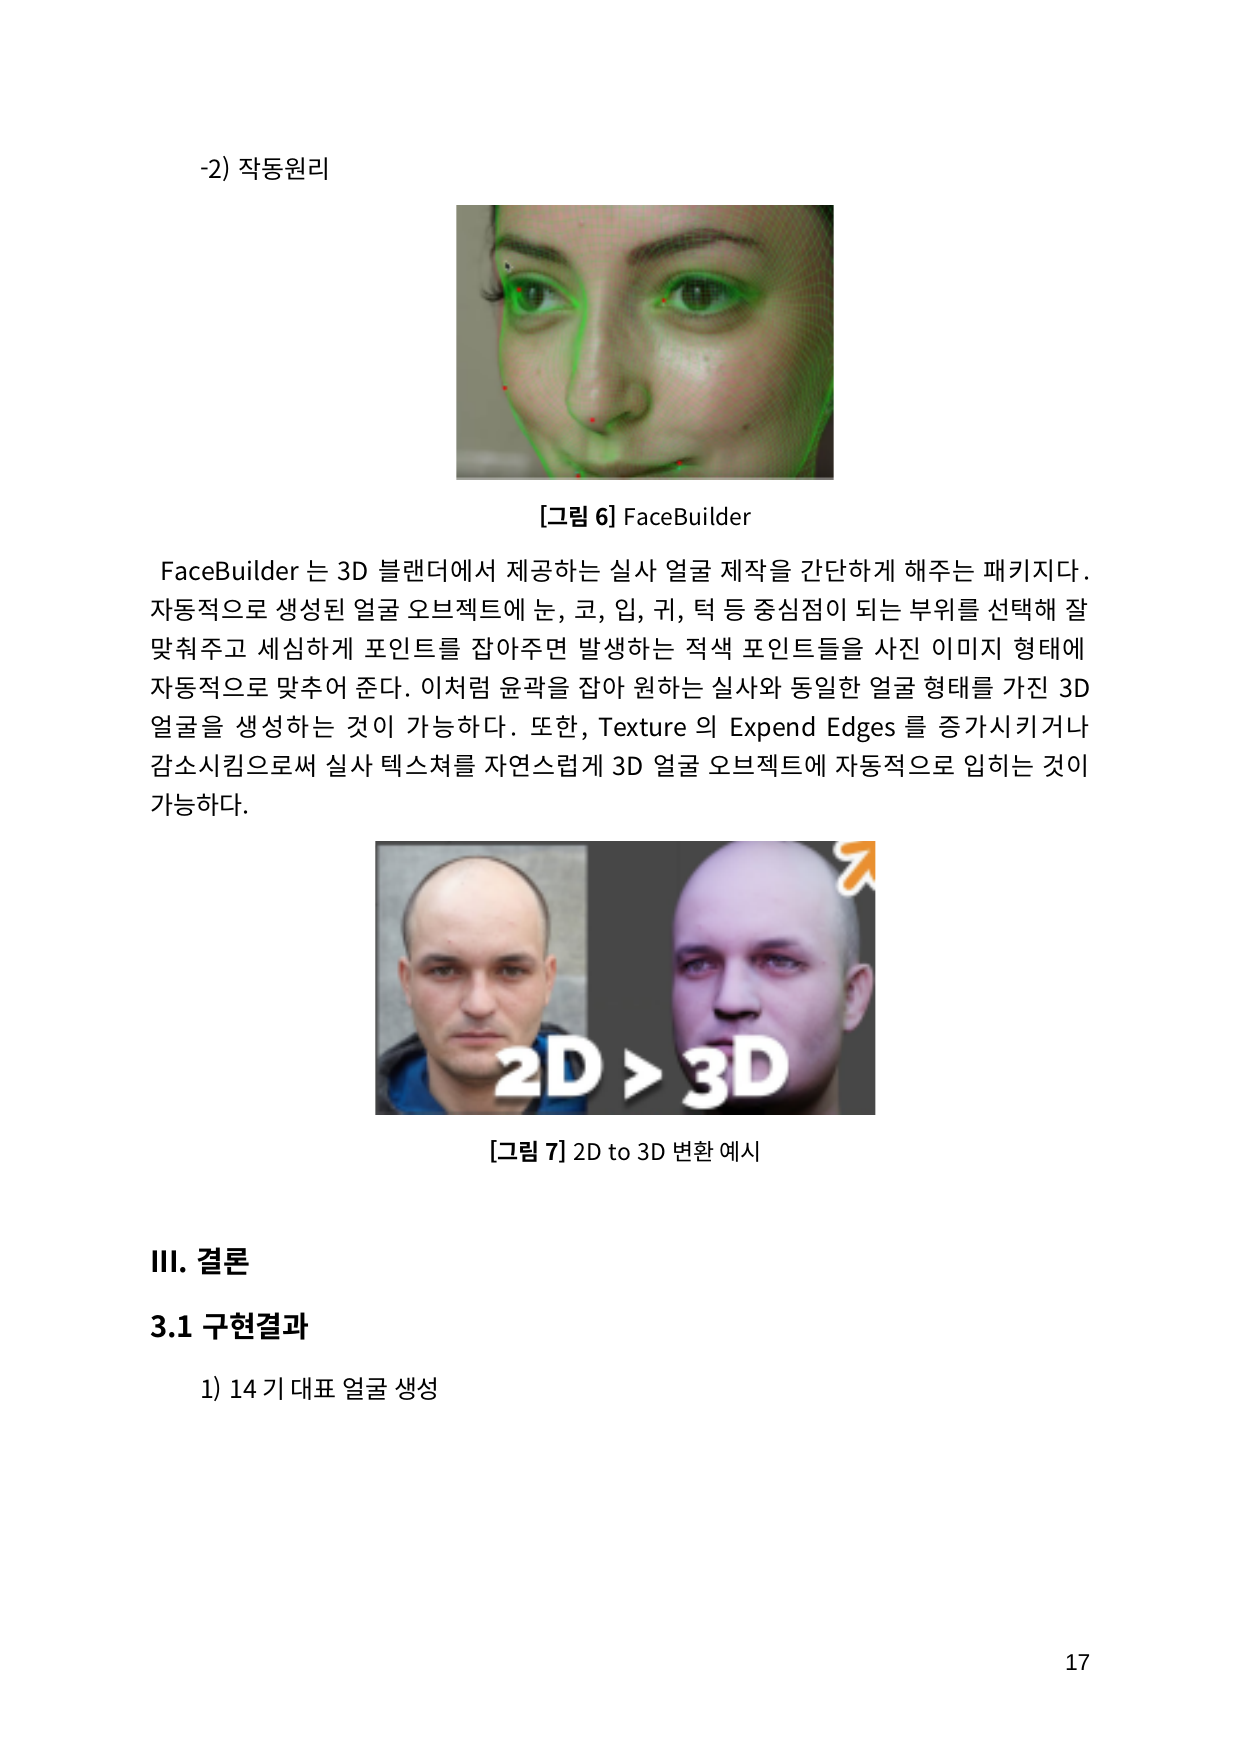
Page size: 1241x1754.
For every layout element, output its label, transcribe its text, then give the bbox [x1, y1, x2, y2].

picture [375, 841, 876, 1115]
picture [456, 205, 834, 480]
text 3.1 구현결과 [150, 1304, 1090, 1346]
text 1) 14기 대표 얼굴 생성 [150, 1369, 1090, 1405]
text FaceBuilder는 3D 블랜더에서 제공하는 실사 얼굴 제작을 간단하게 해주는 패키지다. 자동적으로 생성된 얼굴 오브젝트에 눈, 코, 입, 귀, 턱 등 중심점이 되는 부위를 선택해 잘 맞춰주고 세심하게 포인트를 잡아주면 발생하는 적색 포인트들을 사진 이미지 형태에 자동적으로 맞추어 준다. 이처럼 윤곽을 잡아 원하는 실사와 동일한 얼굴 형태를 가진 3D 얼굴을 생성하는 것이 가능하다. 또한, Texture의 Expend Edges를 증가시키거나 감소시킴으로써 실사 텍스쳐를 자연스럽게 3D 얼굴 오브젝트에 자동적으로 입히는 것이 가능하다. [150, 551, 1090, 822]
text [그림 6] FaceBuilder [150, 499, 1090, 532]
text -2) 작동원리 [150, 150, 1090, 186]
text III. 결론 [150, 1239, 1090, 1281]
text [그림 7] 2D to 3D 변환 예시 [150, 1134, 1090, 1167]
